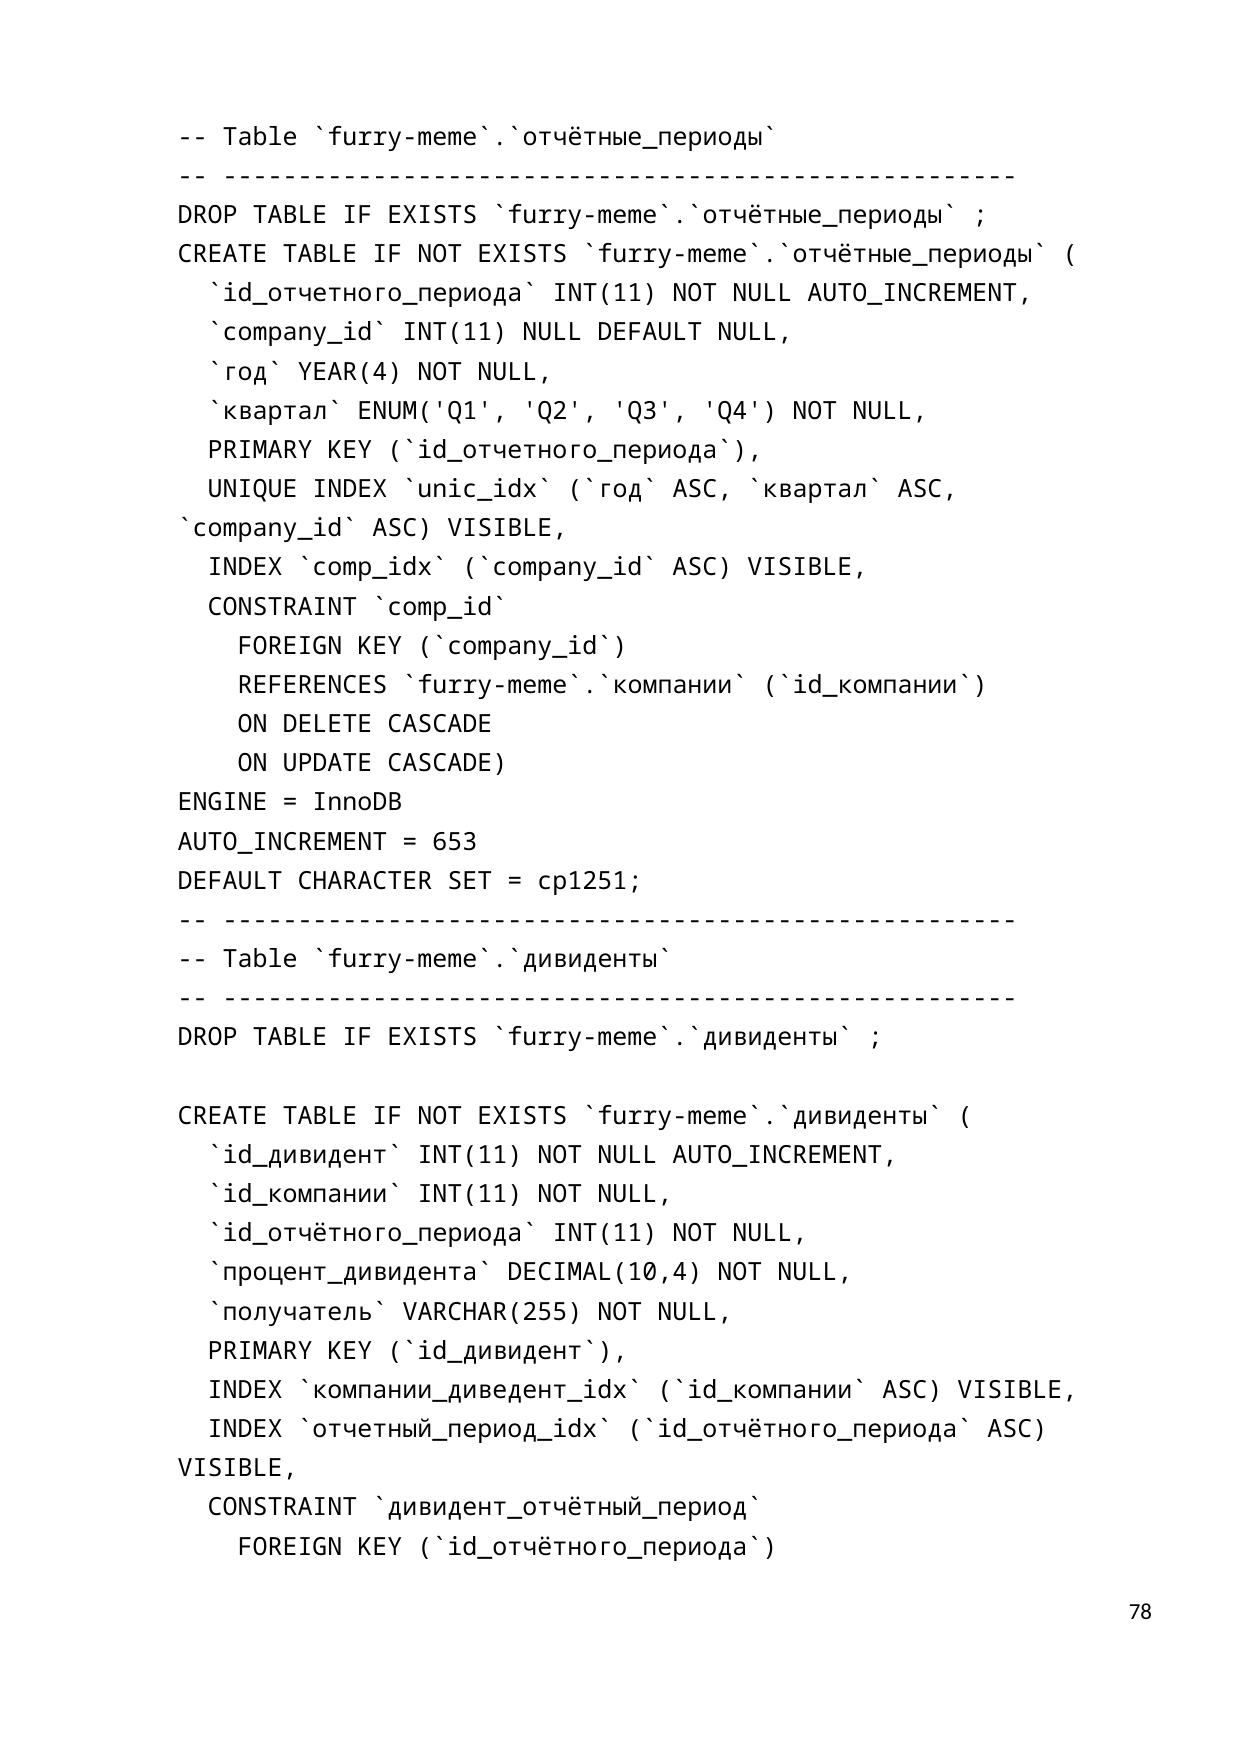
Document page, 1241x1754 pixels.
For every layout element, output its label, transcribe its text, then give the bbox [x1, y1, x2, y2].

text REFERENCES `furry-meme`.`компании` (`id_компании`) [177, 666, 1152, 701]
text INDEX `компании_диведент_idx` (`id_компании` ASC) VISIBLE, [177, 1371, 1152, 1406]
text `id_отчётного_периода` INT(11) NOT NULL, [177, 1215, 1152, 1249]
text INDEX `отчетный_период_idx` (`id_отчётного_периода` ASC) VISIBLE, [177, 1411, 1152, 1484]
text ON UPDATE CASCADE) [177, 745, 1152, 779]
text FOREIGN KEY (`company_id`) [177, 627, 1152, 661]
text `получатель` VARCHAR(255) NOT NULL, [177, 1293, 1152, 1327]
text -- Table `furry-meme`.`отчётные_периоды` [177, 118, 1152, 152]
text `id_отчетного_периода` INT(11) NOT NULL AUTO_INCREMENT, [177, 275, 1152, 309]
text -- Table `furry-meme`.`дивиденты` [177, 941, 1152, 975]
text `id_дивидент` INT(11) NOT NULL AUTO_INCREMENT, [177, 1136, 1152, 1171]
text UNIQUE INDEX `unic_idx` (`год` ASC, `квартал` ASC, `company_id` ASC) VISIBLE, [177, 471, 1152, 544]
text `год` YEAR(4) NOT NULL, [177, 353, 1152, 387]
text CREATE TABLE IF NOT EXISTS `furry-meme`.`дивиденты` ( [177, 1097, 1152, 1131]
text INDEX `comp_idx` (`company_id` ASC) VISIBLE, [177, 549, 1152, 583]
text ON DELETE CASCADE [177, 706, 1152, 740]
text FOREIGN KEY (`id_отчётного_периода`) [177, 1528, 1152, 1562]
text `company_id` INT(11) NULL DEFAULT NULL, [177, 314, 1152, 348]
text AUTO_INCREMENT = 653 [177, 823, 1152, 857]
text CONSTRAINT `дивидент_отчётный_период` [177, 1489, 1152, 1523]
text `квартал` ENUM('Q1', 'Q2', 'Q3', 'Q4') NOT NULL, [177, 392, 1152, 426]
text DROP TABLE IF EXISTS `furry-meme`.`отчётные_периоды` ; [177, 196, 1152, 231]
text -- ----------------------------------------------------- [177, 901, 1152, 936]
text `процент_дивидента` DECIMAL(10,4) NOT NULL, [177, 1254, 1152, 1288]
text CONSTRAINT `comp_id` [177, 588, 1152, 622]
text DEFAULT CHARACTER SET = cp1251; [177, 862, 1152, 896]
text CREATE TABLE IF NOT EXISTS `furry-meme`.`отчётные_периоды` ( [177, 236, 1152, 270]
text `id_компании` INT(11) NOT NULL, [177, 1176, 1152, 1210]
text DROP TABLE IF EXISTS `furry-meme`.`дивиденты` ; [177, 1019, 1152, 1053]
text ENGINE = InnoDB [177, 784, 1152, 818]
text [177, 157, 1152, 191]
text PRIMARY KEY (`id_отчетного_периода`), [177, 431, 1152, 466]
text -- ----------------------------------------------------- [177, 980, 1152, 1014]
text PRIMARY KEY (`id_дивидент`), [177, 1332, 1152, 1366]
